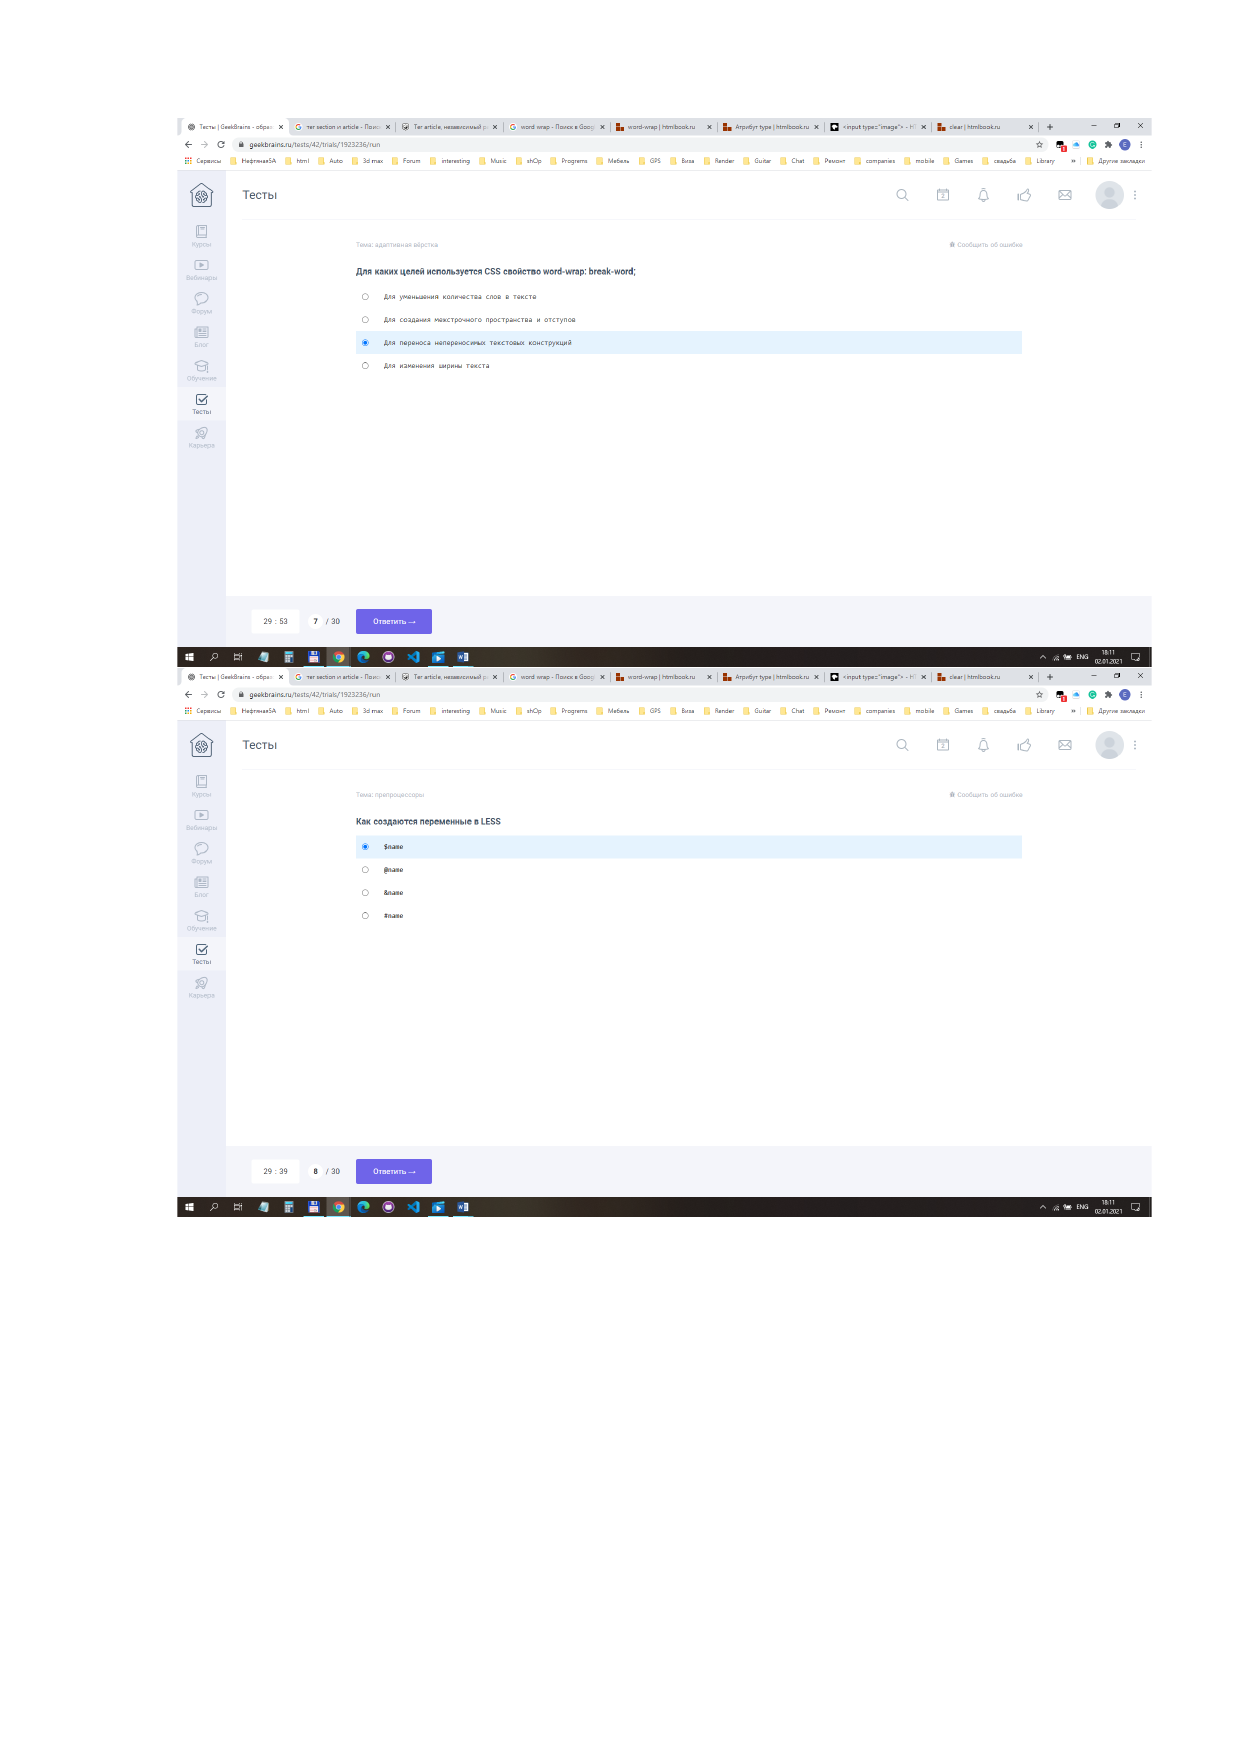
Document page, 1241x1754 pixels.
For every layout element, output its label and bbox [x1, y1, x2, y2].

picture [177, 118, 1152, 667]
picture [177, 668, 1152, 1217]
